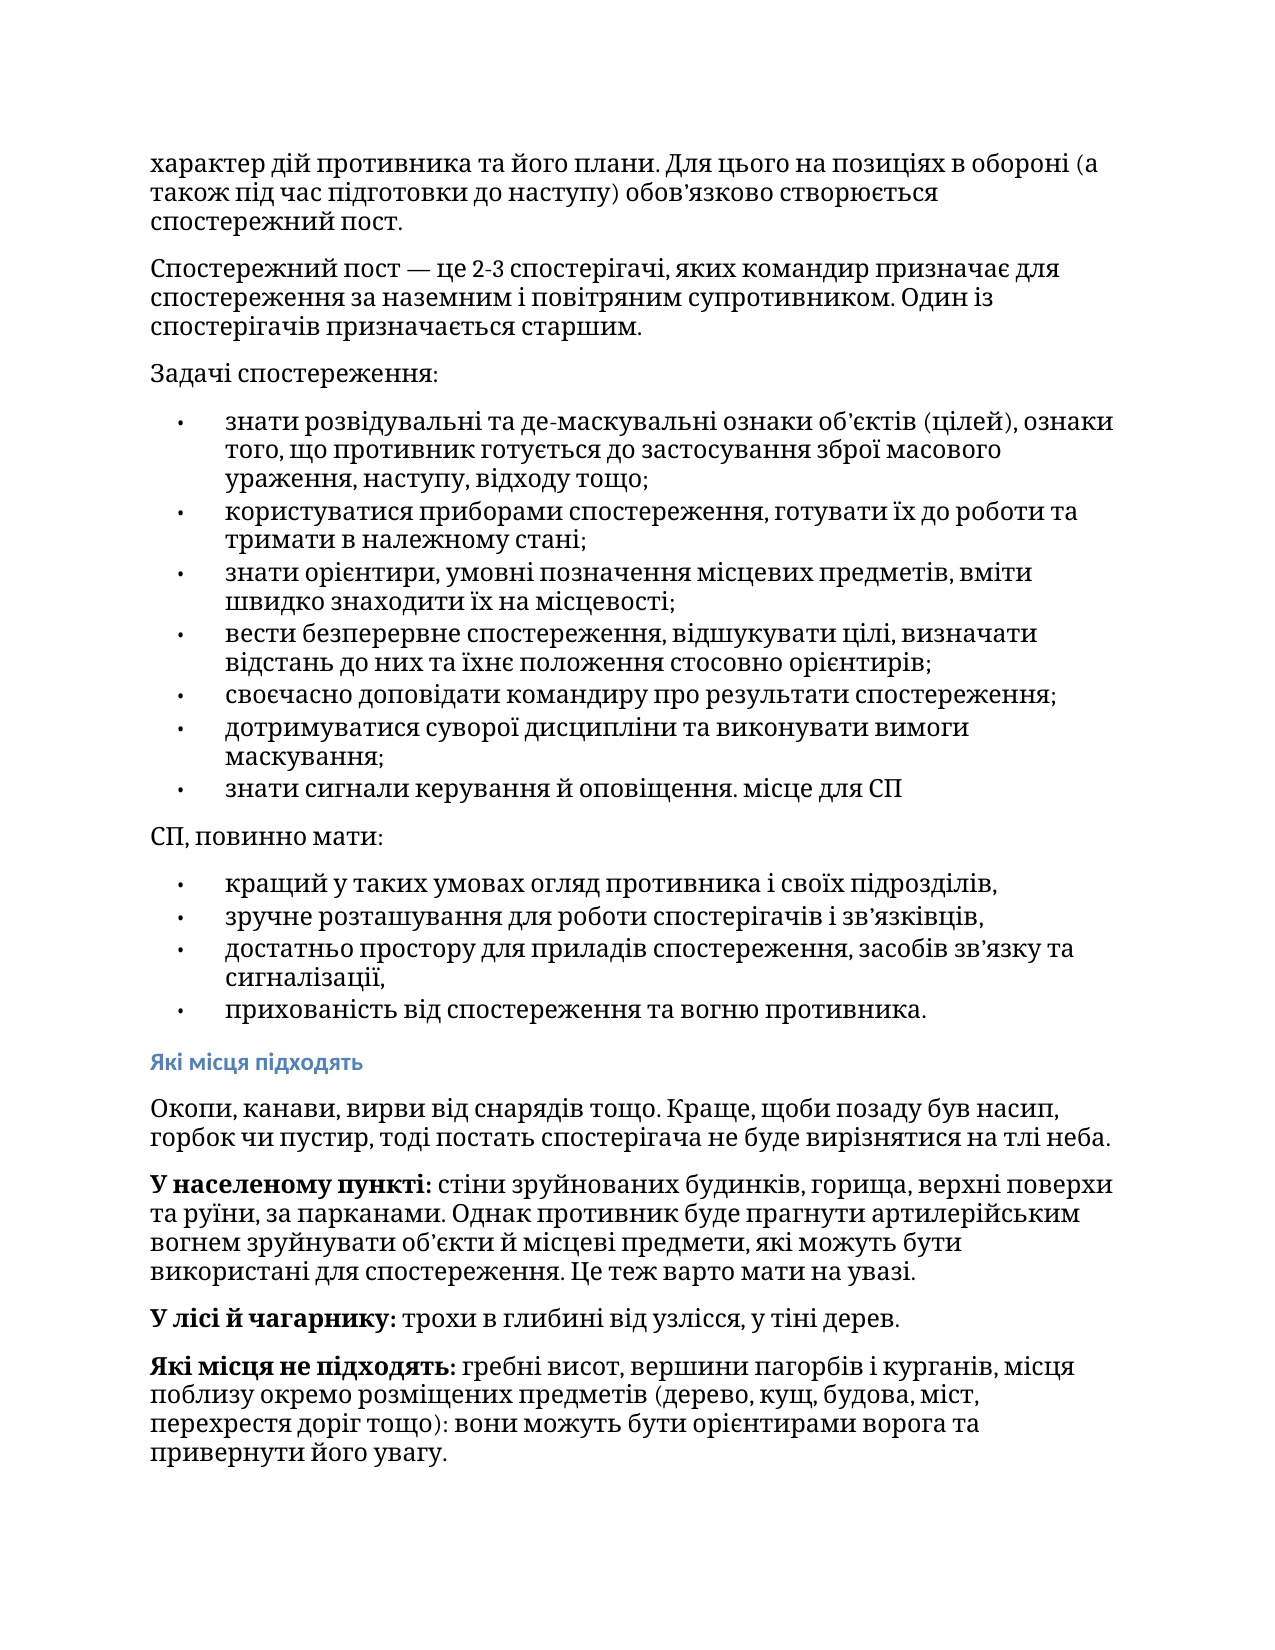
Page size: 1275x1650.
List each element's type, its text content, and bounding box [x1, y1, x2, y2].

text У населеному пункті: стіни зруйнованих будинків, горища, верхні поверхи та руїни, за парканами. Однак противник буде прагнути артилерійським вогнем зруйнувати об’єкти й місцеві предмети, які можуть бути використані для спостереження. Це теж варто мати на увазі. [150, 1171, 1125, 1286]
list достатньо простору для приладів спостереження, засобів зв’язку та сигналізації, [175, 935, 1125, 992]
text Окопи, канави, вирви від снарядів тощо. Краще, щоби позаду був насип, горбок чи пустир, тоді постать спостерігача не буде вирізнятися на тлі неба. [150, 1095, 1125, 1153]
list кращий у таких умовах огляд противника і своїх підрозділів, [175, 870, 1125, 899]
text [150, 150, 1125, 236]
list прихованість від спостереження та вогню противника. [175, 996, 1125, 1025]
list вести безперервне спостереження, відшукувати цілі, визначати відстань до них та їхнє положення стосовно орієнтирів; [175, 620, 1125, 677]
list знати сигнали керування й оповіщення. місце для СП [175, 775, 1125, 804]
list дотримуватися суворої дисципліни та виконувати вимоги маскування; [175, 714, 1125, 771]
text У лісі й чагарнику: трохи в глибині від узлісся, у тіні дерев. [150, 1305, 1125, 1334]
list зручне розташування для роботи спостерігачів і зв’язківців, [175, 902, 1125, 931]
text СП, повинно мати: [150, 822, 1125, 851]
subtitle Які місця підходять [150, 1046, 1125, 1076]
list знати розвідувальні та де-маскувальні ознаки об’єктів (цілей), ознаки того, що противник готується до застосування зброї масового ураження, наступу, відходу тощо; [175, 407, 1125, 494]
text Задачі спостереження: [150, 360, 1125, 389]
text Які місця не підходять: гребні висот, вершини пагорбів і курганів, місця поблизу окремо розміщених предметів (дерево, кущ, будова, міст, перехрестя доріг тощо): вони можуть бути орієнтирами ворога та привернути його увагу. [150, 1353, 1125, 1468]
list знати орієнтири, умовні позначення місцевих предметів, вміти швидко знаходити їх на місцевості; [175, 559, 1125, 616]
text Спостережний пост — це 2-3 спостерігачі, яких командир призначає для спостереження за наземним і повітряним супротивником. Один із спостерігачів призначається старшим. [150, 255, 1125, 341]
list своєчасно доповідати командиру про результати спостереження; [175, 681, 1125, 710]
list користуватися приборами спостереження, готувати їх до роботи та тримати в належному стані; [175, 497, 1125, 555]
